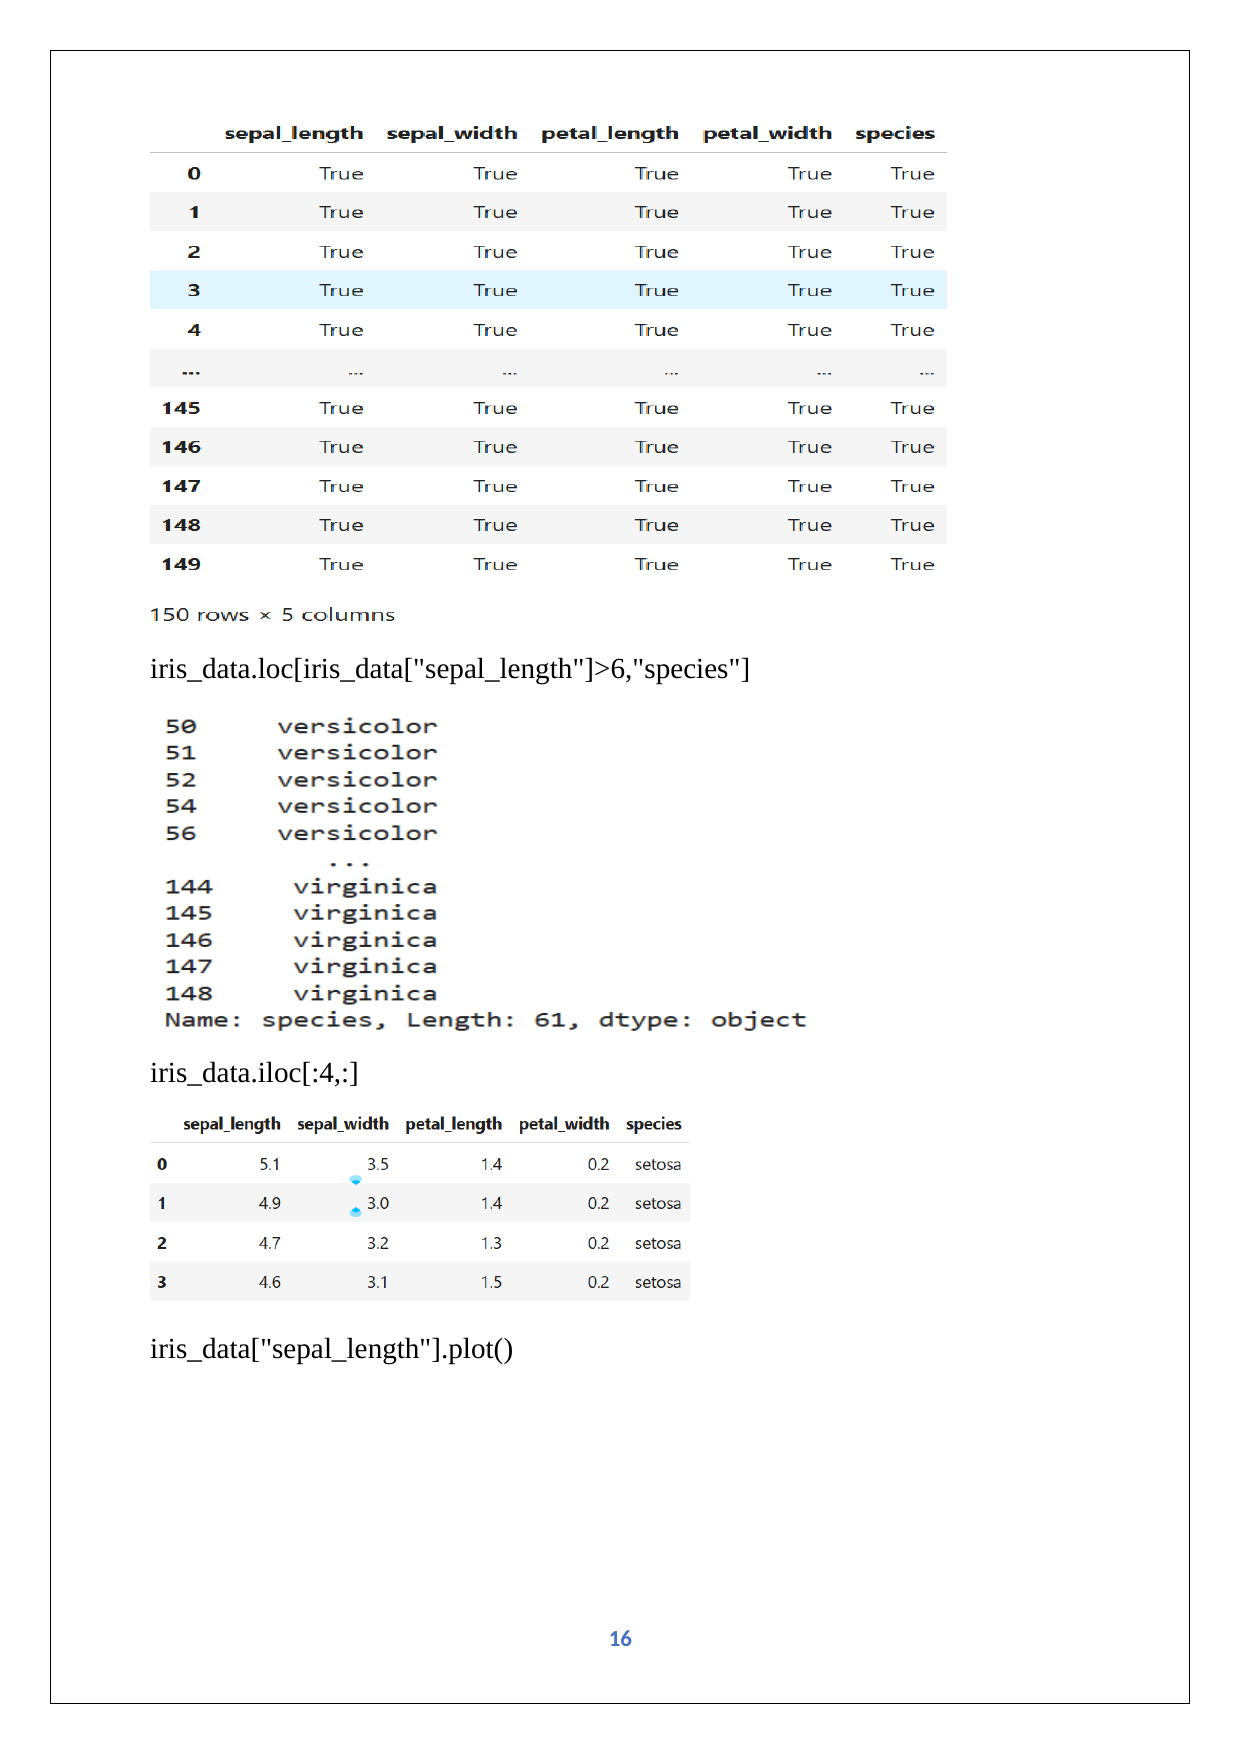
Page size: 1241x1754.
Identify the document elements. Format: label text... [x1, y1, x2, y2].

text iris_data.loc[iris_data["sepal_length"]>6,"species"] [150, 651, 1090, 685]
text iris_data.iloc[:4,:] [150, 1056, 1090, 1089]
picture [150, 118, 951, 631]
picture [150, 1110, 691, 1310]
picture [150, 706, 811, 1035]
text iris_data["sepal_length"].plot() [150, 1331, 1090, 1364]
